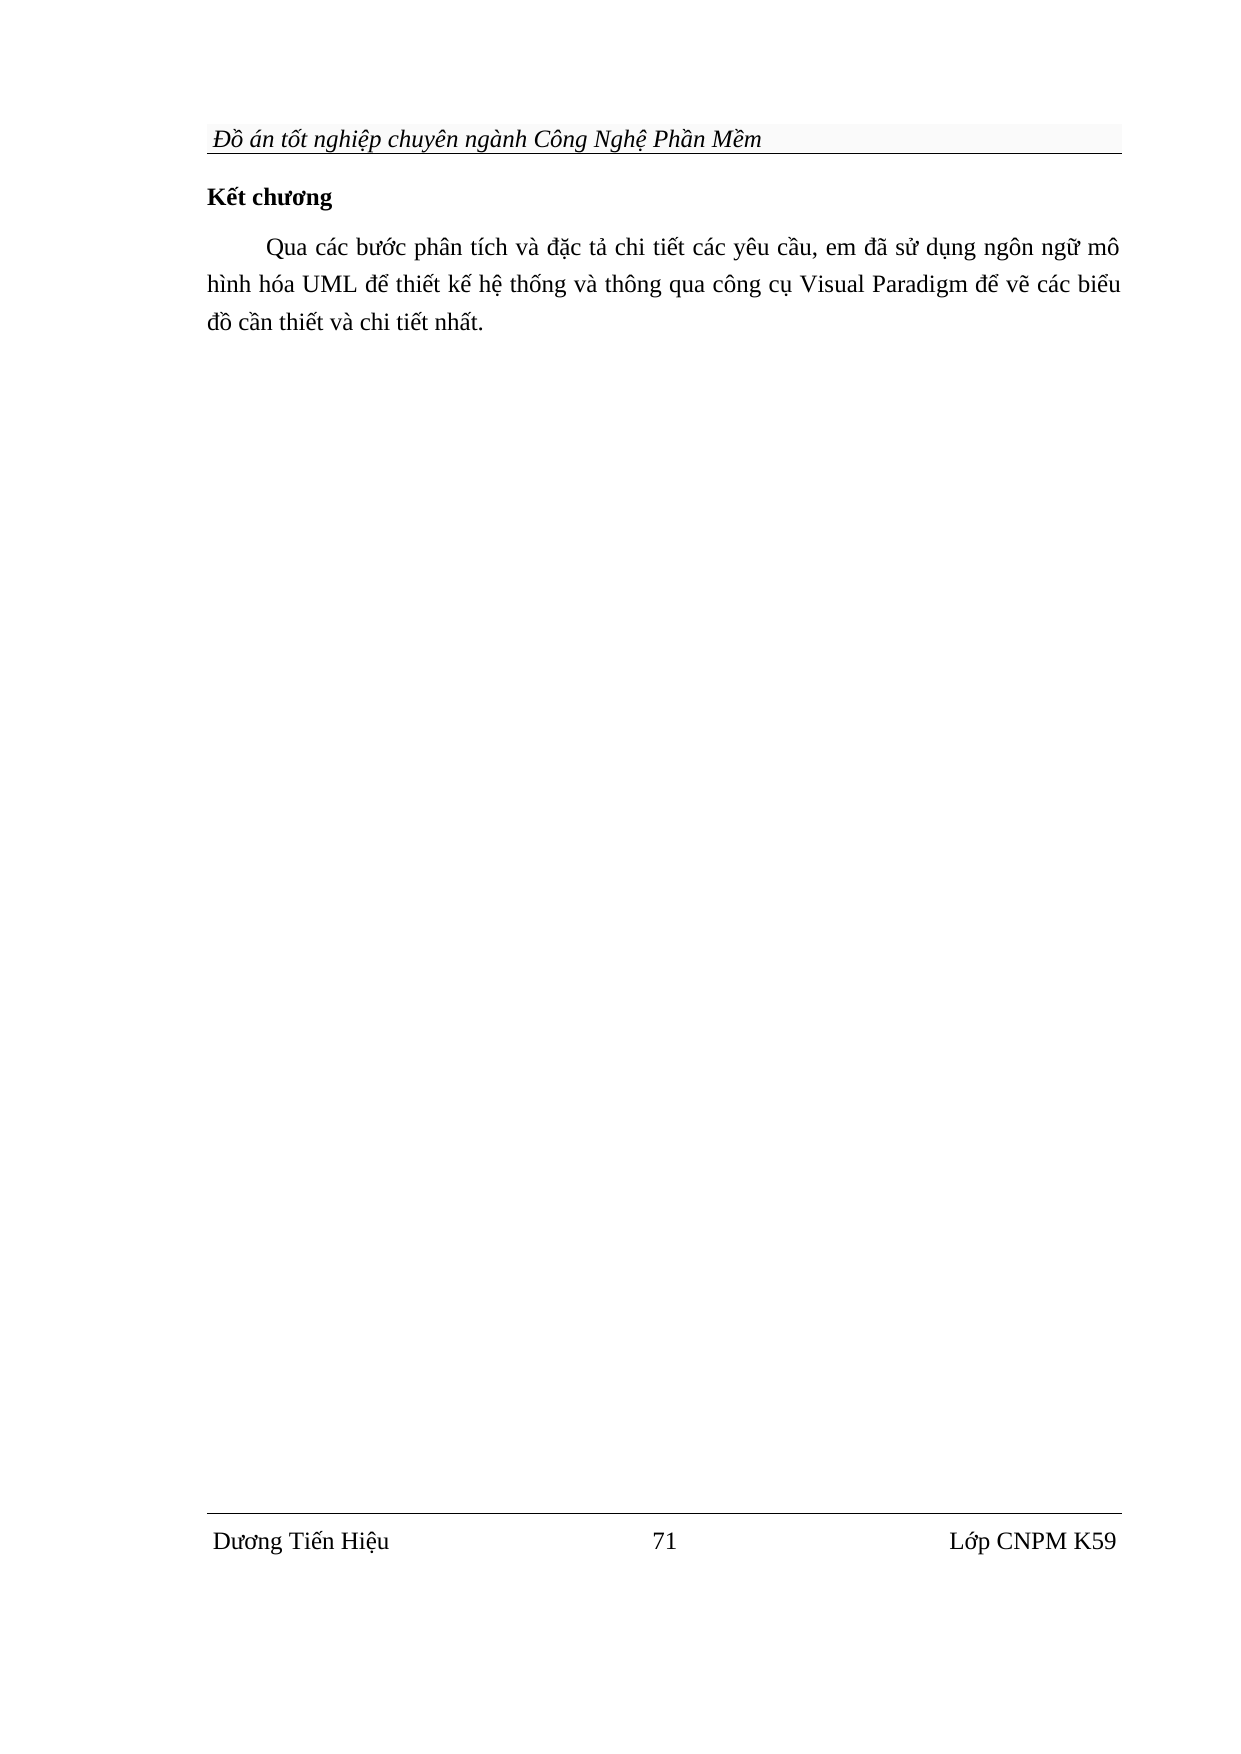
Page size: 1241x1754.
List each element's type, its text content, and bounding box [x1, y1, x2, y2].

subtitle Kết chương [207, 182, 1122, 211]
text Qua các bước phân tích và đặc tả chi tiết các yêu cầu, em đã sử dụng ngôn ngữ mô hình hóa UML để thiết kế hệ thống và thông qua công cụ Visual Paradigm để vẽ các biểu đồ cần thiết và chi tiết nhất. [207, 232, 1122, 335]
